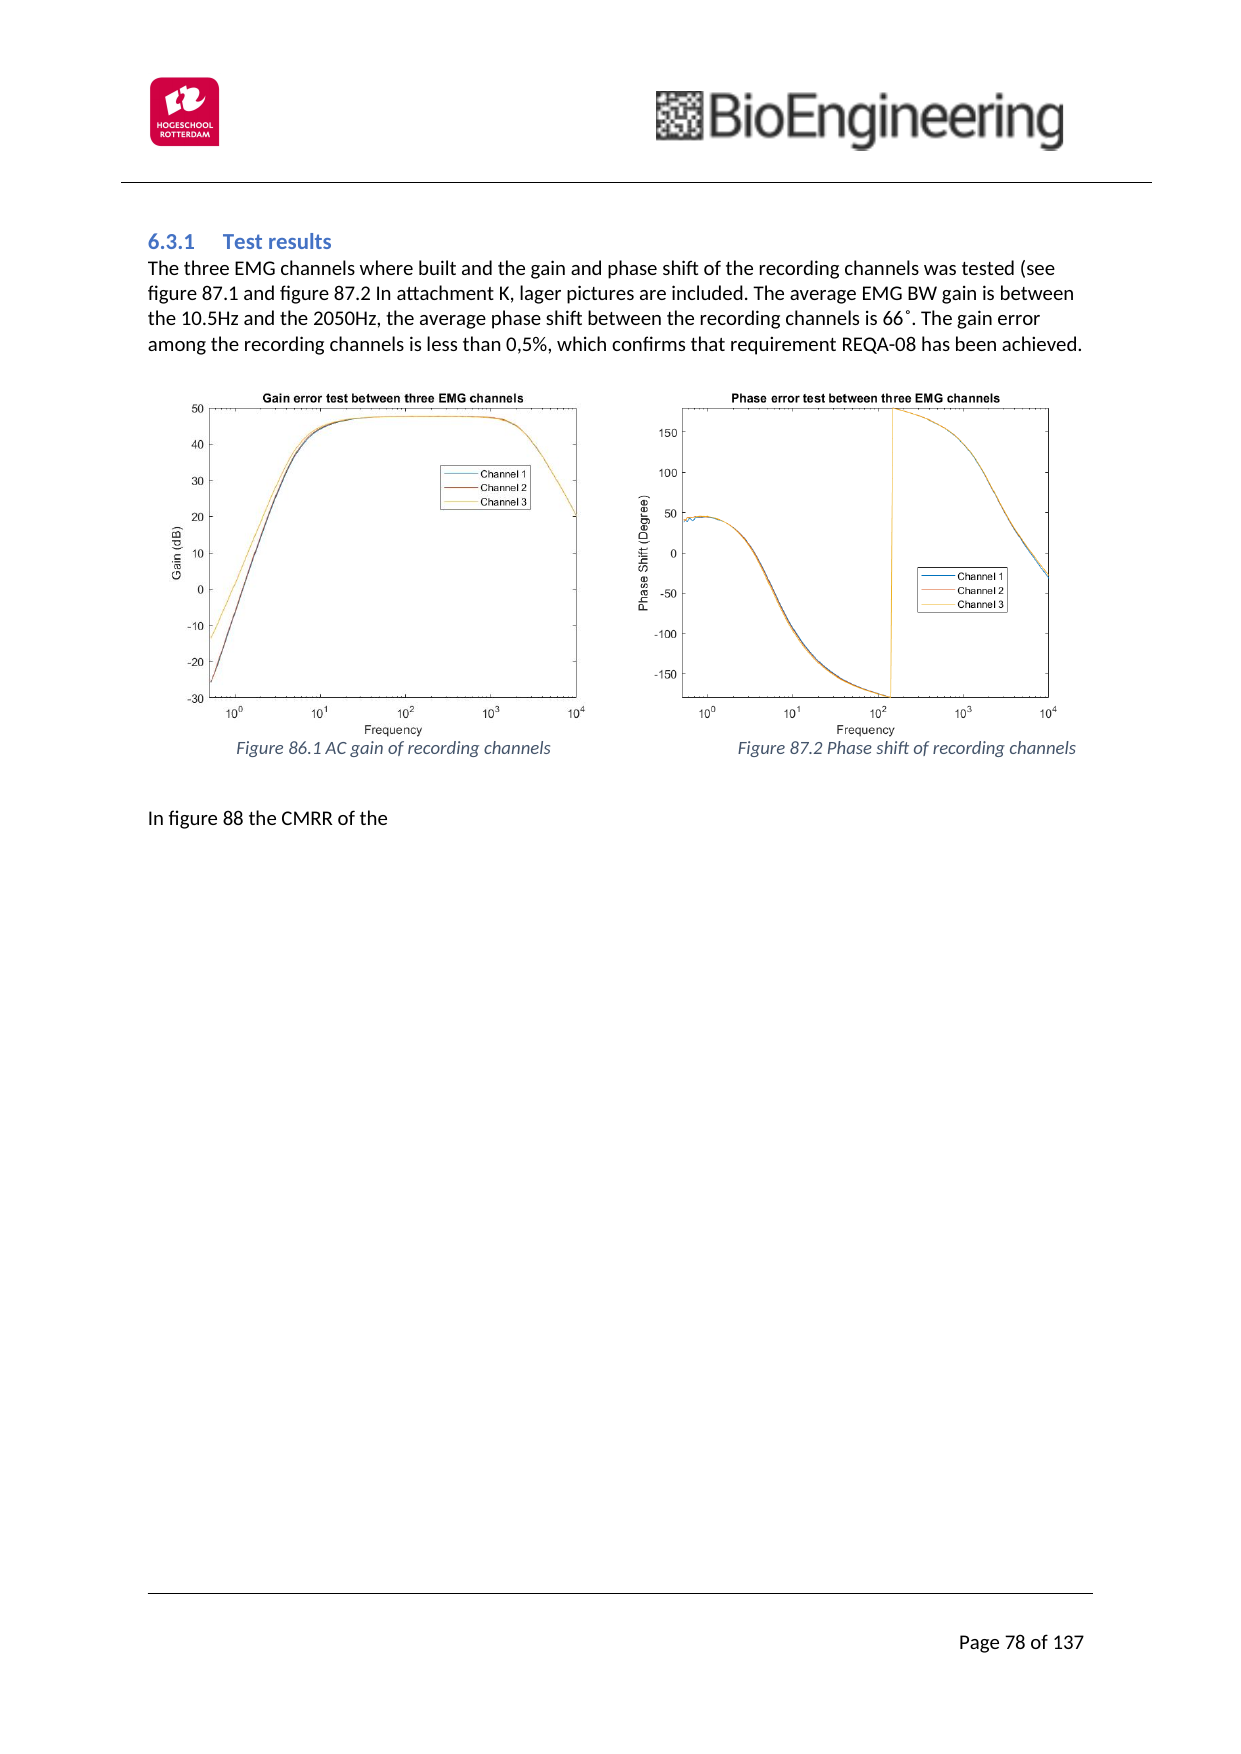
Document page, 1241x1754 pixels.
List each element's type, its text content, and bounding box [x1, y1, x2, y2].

subtitle Test results [148, 227, 1093, 255]
text Figure 86.1 AC gain of recording channels Figure 87.2 Phase shift of recording channels [236, 737, 1093, 759]
text The three EMG channels where built and the gain and phase shift of the recording channels was tested (see figure 87.1 and figure 87.2 In attachment K, lager pictures are included. The average EMG BW gain is between the 10.5Hz and the 2050Hz, the average phase shift between the recording channels is 66˚. The gain error among the recording channels is less than 0,5%, which confirms that requirement REQA-08 has been achieved. [148, 255, 1093, 356]
text In figure 88 the CMRR of the [148, 805, 1093, 831]
picture [147, 73, 222, 151]
picture [147, 381, 1093, 737]
picture [656, 91, 1064, 151]
